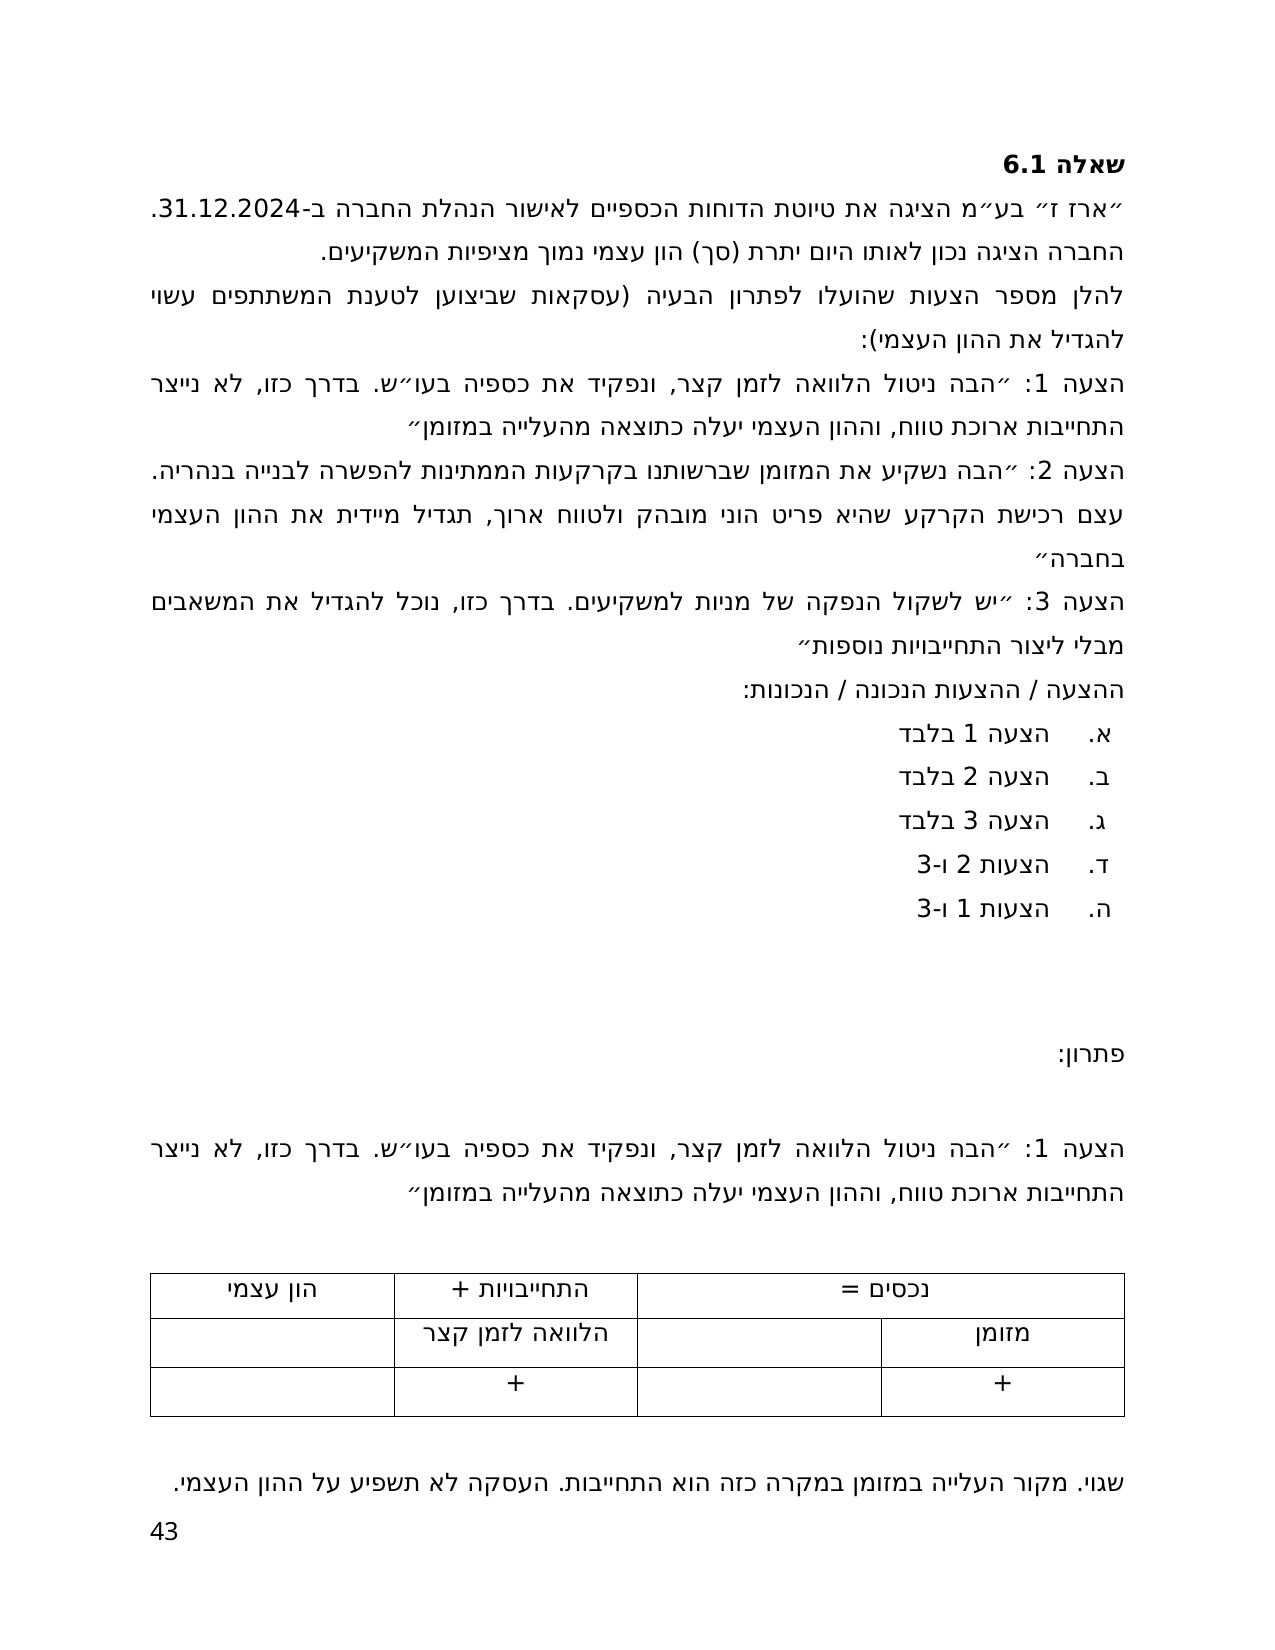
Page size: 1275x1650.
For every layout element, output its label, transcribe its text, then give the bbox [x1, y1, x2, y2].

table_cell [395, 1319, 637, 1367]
text שאלה 6.1 [150, 150, 1125, 179]
text פתרון: [150, 1039, 1125, 1069]
list הצעה 2 בלבד [150, 762, 1087, 792]
list הצעות 1 ו-3 [150, 894, 1087, 923]
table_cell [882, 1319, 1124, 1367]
text להלן מספר הצעות שהועלו לפתרון הבעיה (עסקאות שביצוען לטענת המשתתפים עשוי להגדיל את ההון העצמי): [150, 281, 1125, 354]
list הצעות 2 ו-3 [150, 850, 1087, 879]
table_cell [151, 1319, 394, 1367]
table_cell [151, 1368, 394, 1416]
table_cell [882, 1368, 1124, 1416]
text ״ארז ז״ בע״מ הציגה את טיוטת הדוחות הכספיים לאישור הנהלת החברה ב-31.12.2024. החברה הציגה נכון לאותו היום יתרת (סך) הון עצמי נמוך מציפיות המשקיעים. [150, 194, 1125, 267]
text הצעה 1: ״הבה ניטול הלוואה לזמן קצר, ונפקיד את כספיה בעו״ש. בדרך כזו, לא נייצר התחייבות ארוכת טווח, וההון העצמי יעלה כתוצאה מהעלייה במזומן״ [150, 369, 1125, 442]
text הצעה 3: ״יש לשקול הנפקה של מניות למשקיעים. בדרך כזו, נוכל להגדיל את המשאבים מבלי ליצור התחייבויות נוספות״ [150, 587, 1125, 660]
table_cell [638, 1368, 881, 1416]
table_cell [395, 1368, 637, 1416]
text שגוי. מקור העלייה במזומן במקרה כזה הוא התחייבות. העסקה לא תשפיע על ההון העצמי. [150, 1468, 1125, 1497]
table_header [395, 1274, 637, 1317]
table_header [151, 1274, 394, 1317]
list הצעה 3 בלבד [150, 806, 1087, 835]
text ההצעה / ההצעות הנכונה / הנכונות: [150, 675, 1125, 704]
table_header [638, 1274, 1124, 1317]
text הצעה 2: ״הבה נשקיע את המזומן שברשותנו בקרקעות הממתינות להפשרה לבנייה בנהריה. עצם רכישת הקרקע שהיא פריט הוני מובהק ולטווח ארוך, תגדיל מיידית את ההון העצמי בחברה״ [150, 456, 1125, 573]
list הצעה 1 בלבד [150, 719, 1087, 748]
text הצעה 1: ״הבה ניטול הלוואה לזמן קצר, ונפקיד את כספיה בעו״ש. בדרך כזו, לא נייצר התחייבות ארוכת טווח, וההון העצמי יעלה כתוצאה מהעלייה במזומן״ [150, 1134, 1125, 1207]
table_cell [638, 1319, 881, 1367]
